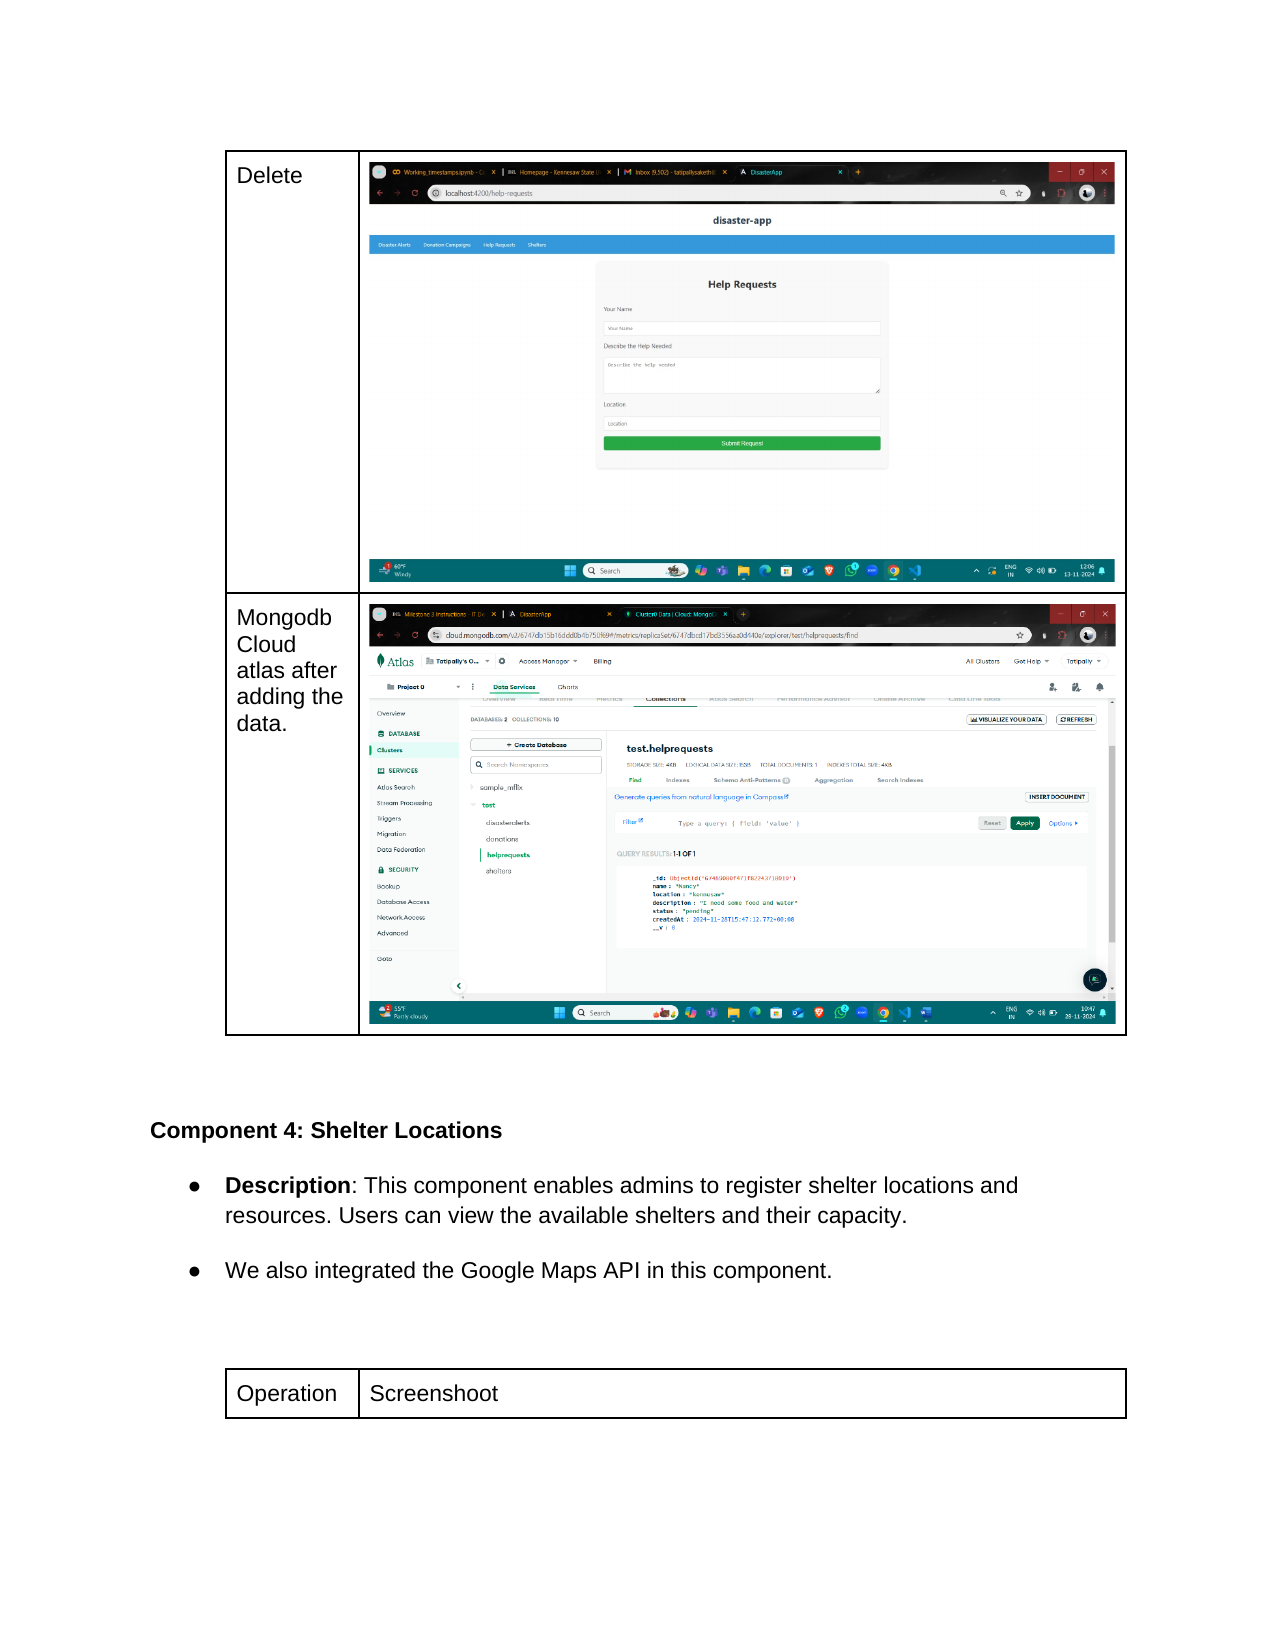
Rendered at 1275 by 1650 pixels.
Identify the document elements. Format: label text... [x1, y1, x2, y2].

list We also integrated the Google Maps API in this component. [187, 1257, 1125, 1284]
list Description: This component enables admins to register shelter locations and resources. Users can view the available shelters and their capacity. [187, 1172, 1125, 1228]
picture [369, 604, 1116, 1024]
subtitle Component 4: Shelter Locations [150, 1117, 1125, 1143]
table_cell Delete [227, 152, 358, 592]
picture [369, 162, 1115, 582]
table_header Operation [227, 1370, 358, 1417]
table_cell [360, 594, 1125, 1034]
table_cell [360, 152, 1125, 592]
table_header Screenshoot [360, 1370, 1125, 1417]
table_cell Mongodb Cloud atlas after adding the data. [227, 594, 358, 1034]
